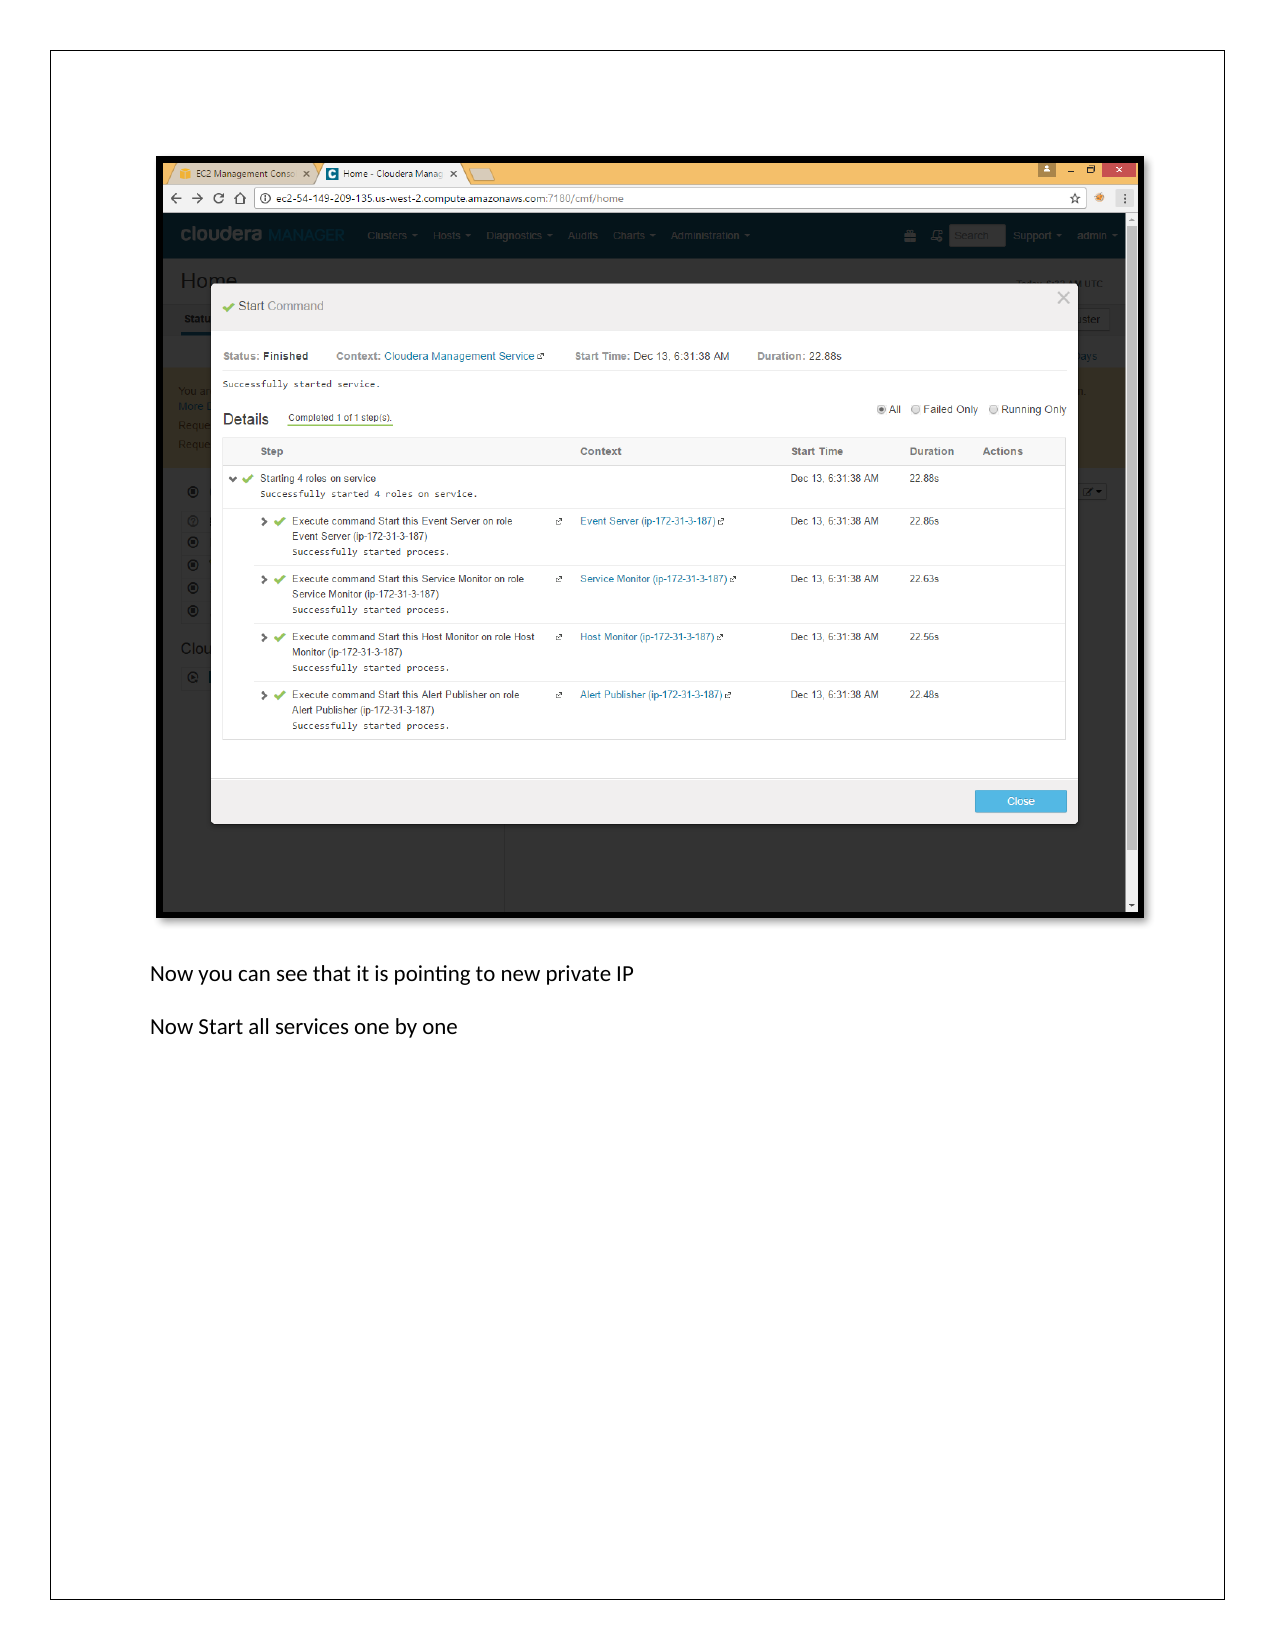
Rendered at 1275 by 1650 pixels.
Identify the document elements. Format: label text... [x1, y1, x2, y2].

text Now Start all services one by one [150, 1012, 1125, 1041]
text Now you can see that it is pointing to new private IP [150, 959, 1125, 987]
picture [163, 163, 1138, 912]
